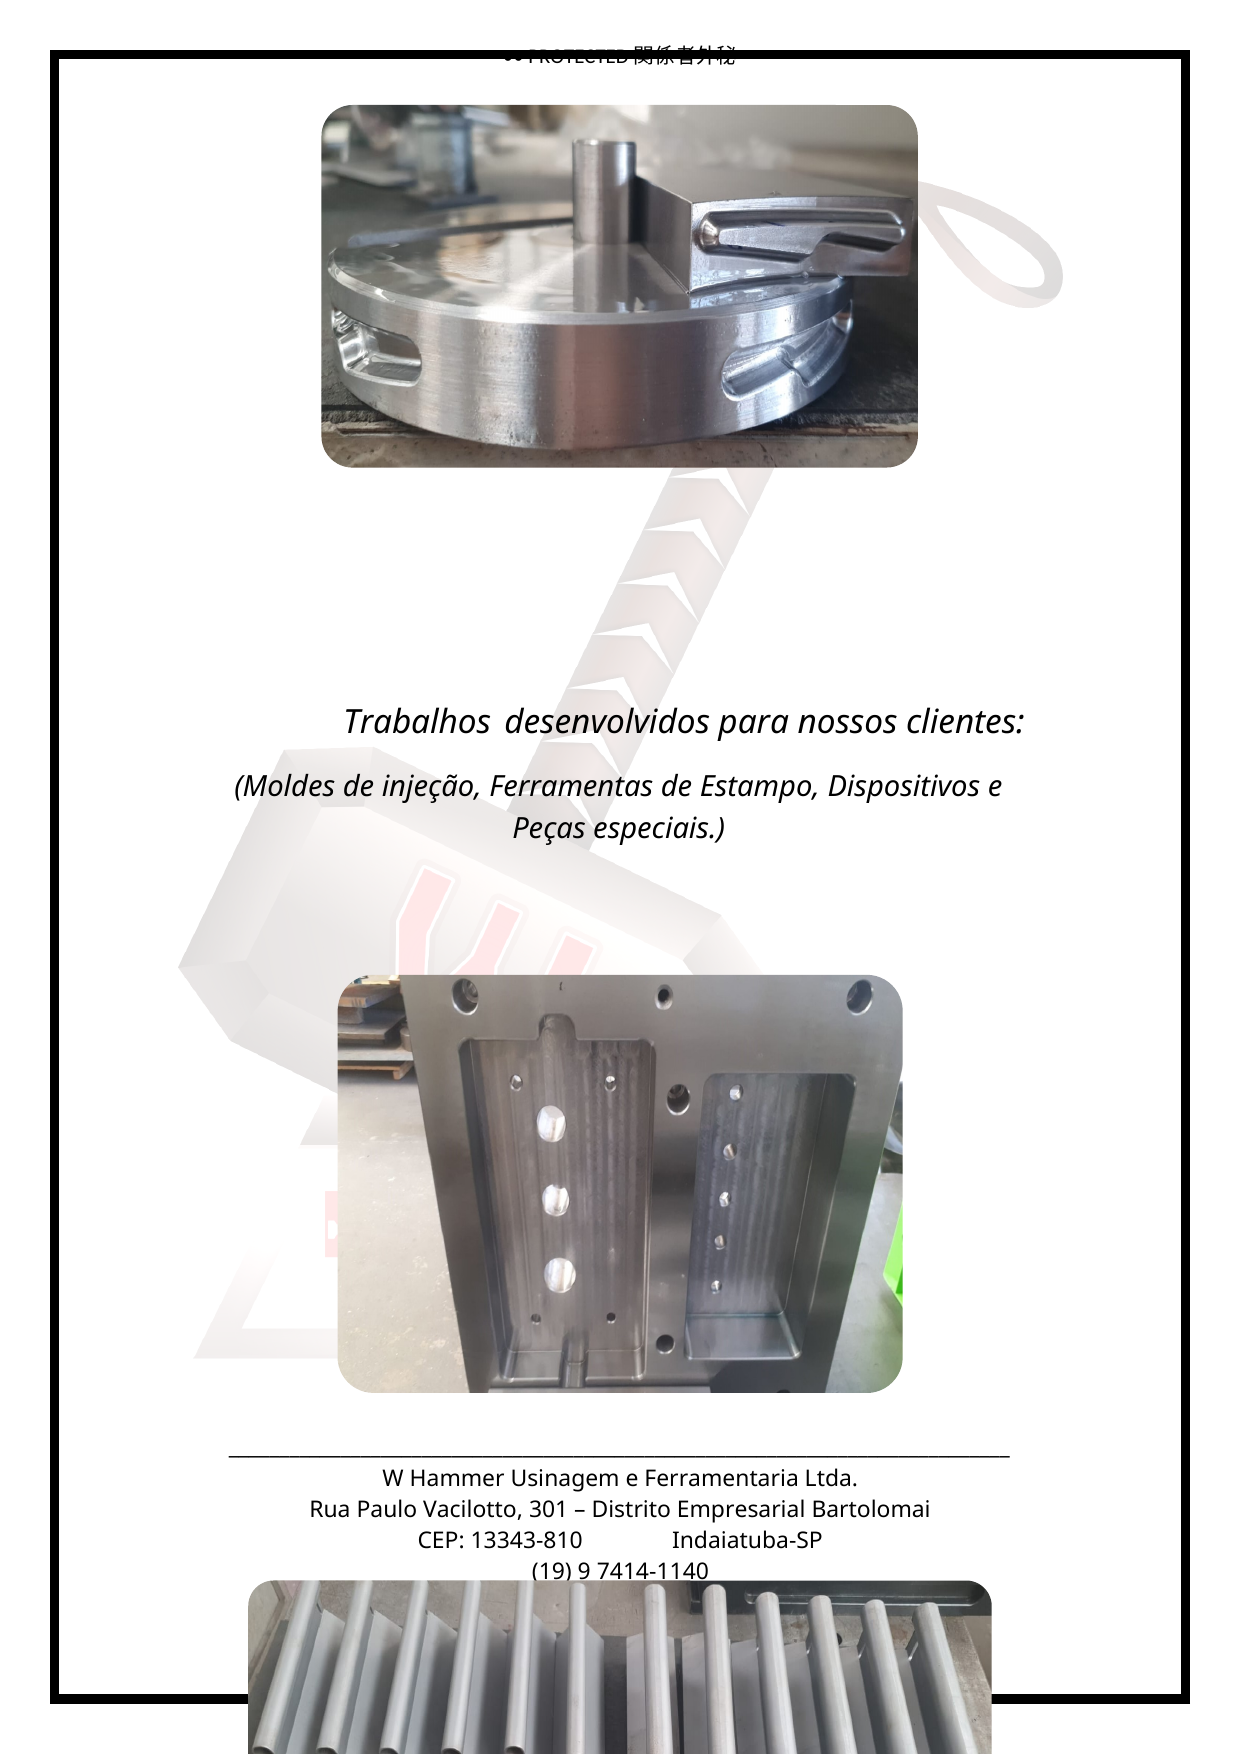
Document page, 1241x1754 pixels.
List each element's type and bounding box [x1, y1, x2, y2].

picture [248, 1580, 992, 1754]
picture [321, 104, 918, 468]
picture [337, 974, 903, 1393]
